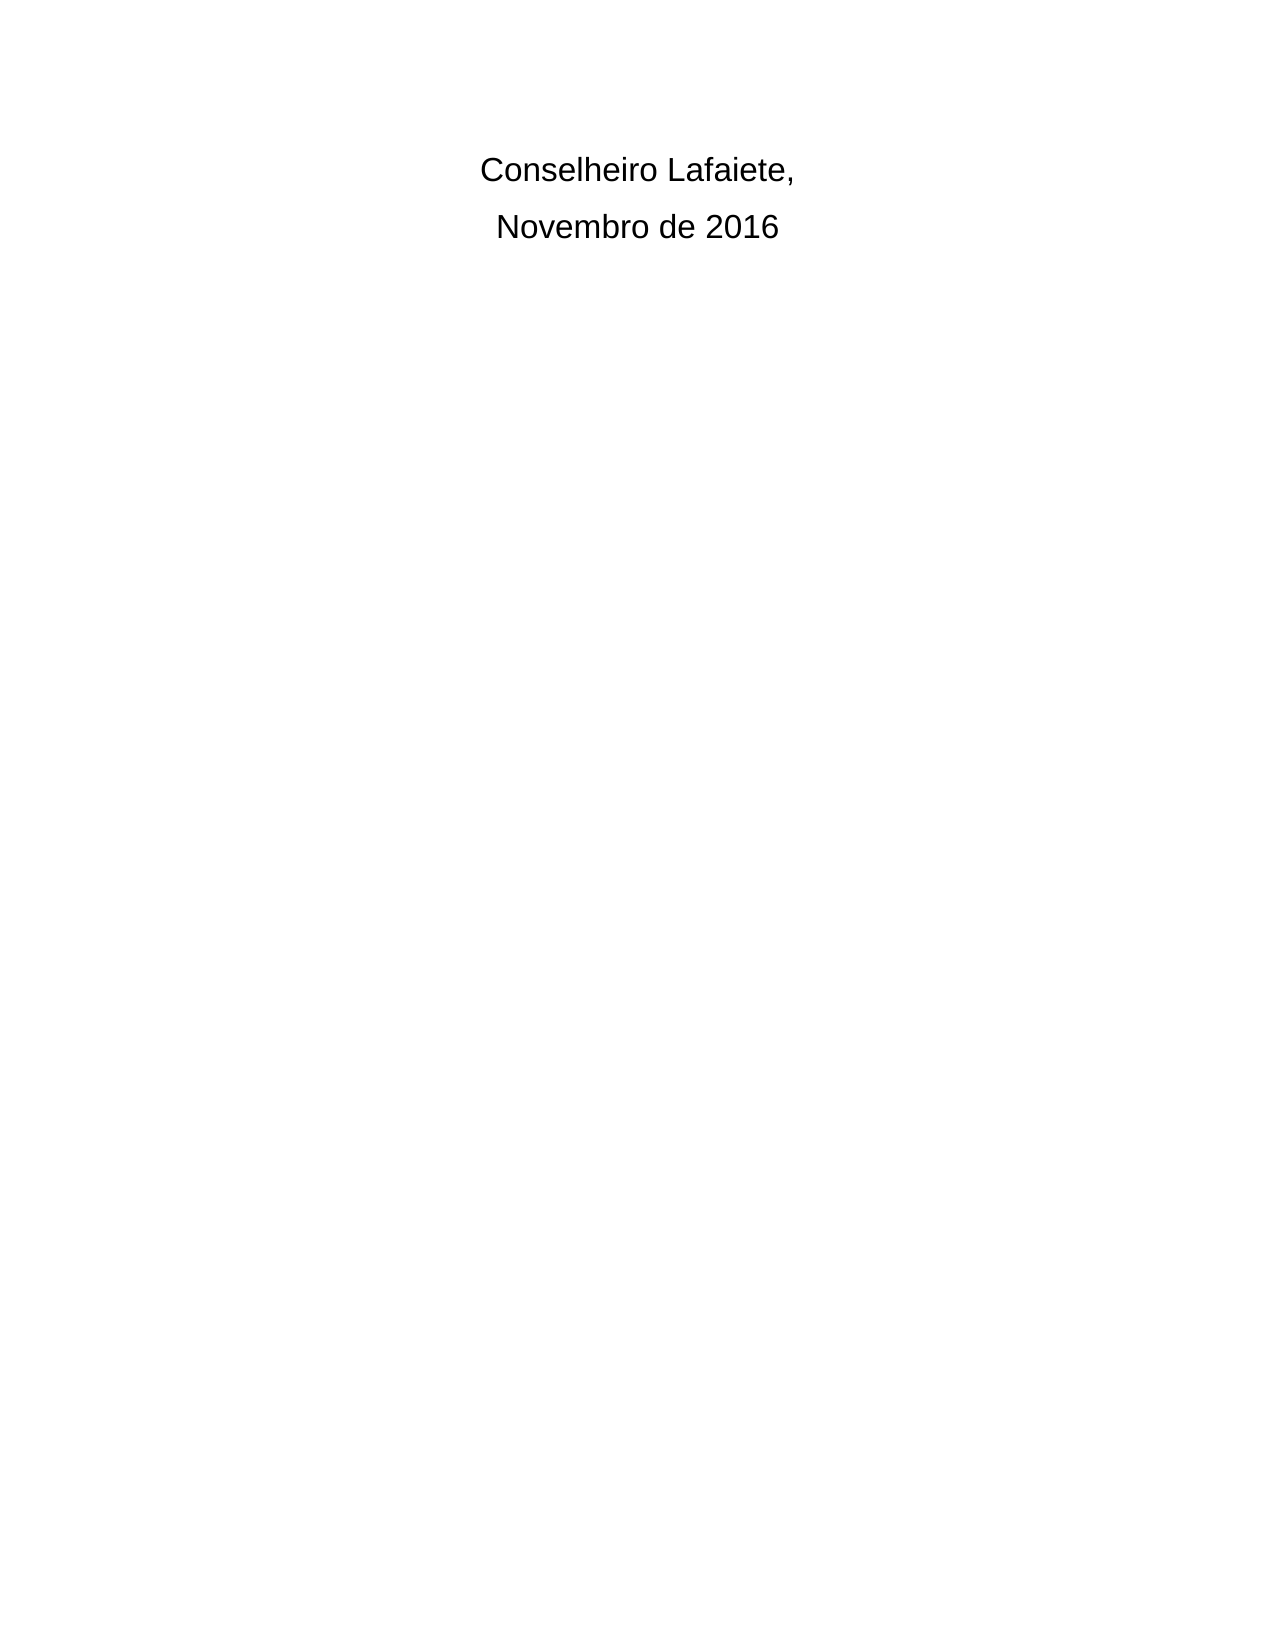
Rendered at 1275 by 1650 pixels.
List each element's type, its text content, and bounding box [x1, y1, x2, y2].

text Conselheiro Lafaiete, [150, 150, 1125, 188]
text Novembro de 2016 [150, 208, 1125, 246]
